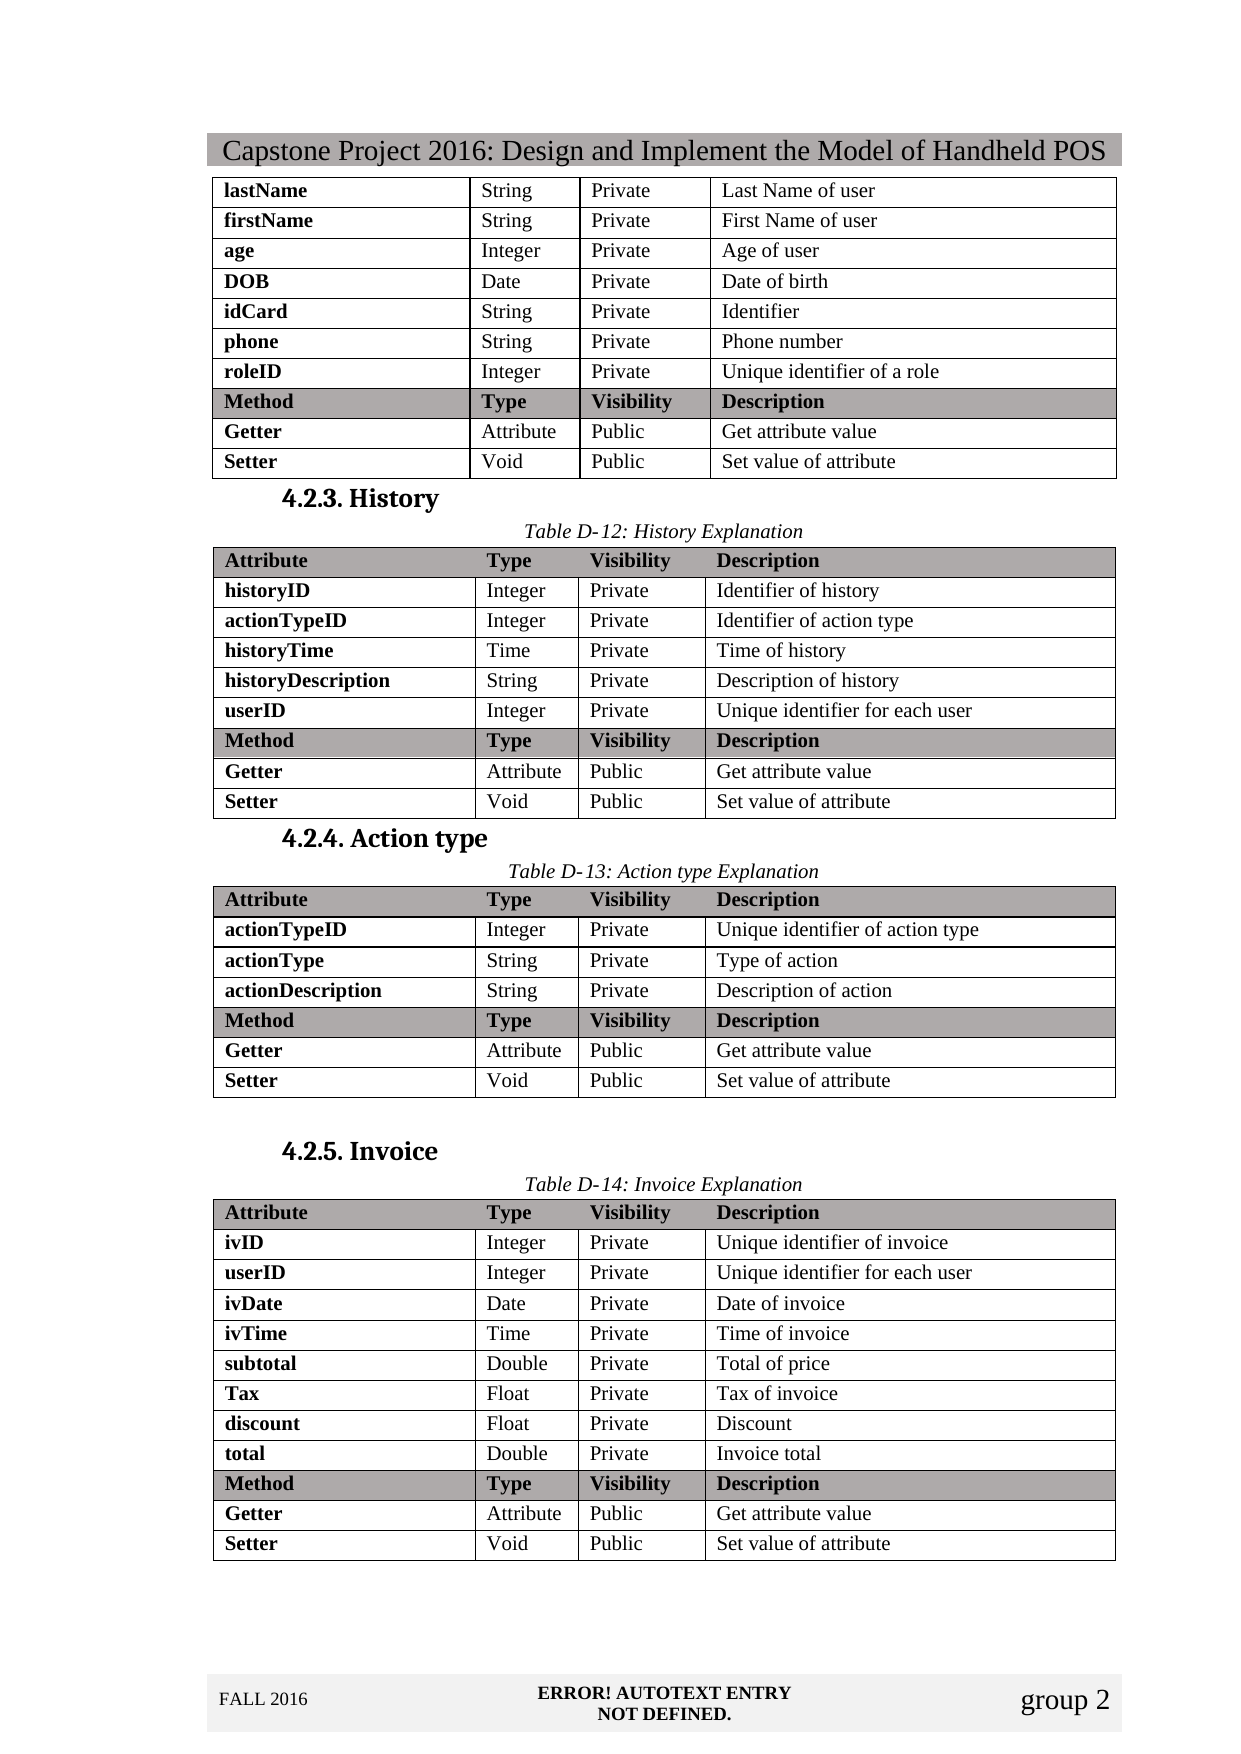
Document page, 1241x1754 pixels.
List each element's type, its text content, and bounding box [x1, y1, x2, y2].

table_cell Getter [214, 1501, 475, 1530]
table_cell Public [579, 1068, 705, 1097]
table_cell Private [579, 668, 705, 697]
table_cell Visibility [579, 729, 705, 757]
table_cell Getter [213, 419, 469, 448]
table_cell Unique identifier of invoice [706, 1230, 1115, 1259]
table_cell firstName [213, 208, 469, 237]
table_cell Public [579, 759, 705, 788]
table_cell Public [579, 1038, 705, 1067]
table_cell actionTypeID [214, 608, 475, 637]
table_cell age [213, 239, 469, 267]
table_cell Float [476, 1381, 578, 1410]
table_cell Method [214, 1008, 475, 1037]
table_cell Private [581, 299, 710, 328]
table_cell Attribute [471, 419, 579, 448]
table_cell Public [579, 1501, 705, 1530]
table_cell Date of birth [711, 269, 1116, 298]
table_header Type [475, 887, 578, 916]
table_cell Integer [476, 698, 578, 727]
table_cell Discount [706, 1411, 1115, 1440]
table_cell Private [579, 978, 705, 1007]
table_header Description [705, 887, 1115, 916]
table_cell Tax [214, 1381, 475, 1410]
table_cell Visibility [579, 1471, 705, 1500]
table_cell historyTime [214, 638, 475, 667]
table_cell Private [579, 948, 705, 977]
table_cell Private [579, 608, 705, 637]
table_cell Private [581, 239, 710, 267]
table_cell String [471, 178, 579, 207]
table_cell Unique identifier of action type [706, 918, 1115, 946]
table_cell Get attribute value [706, 759, 1115, 788]
table_cell discount [214, 1411, 475, 1440]
table_cell idCard [213, 299, 469, 328]
table_cell Date [471, 269, 579, 298]
table_cell Description [711, 389, 1116, 418]
table_cell Unique identifier of a role [711, 359, 1116, 388]
table_cell Identifier of action type [706, 608, 1115, 637]
table_cell Integer [476, 608, 578, 637]
table_cell Setter [214, 1068, 475, 1097]
table_cell roleID [213, 359, 469, 388]
table_cell DOB [213, 269, 469, 298]
table_cell Setter [214, 1531, 475, 1560]
table_cell Time [476, 1321, 578, 1349]
table_header Attribute [214, 548, 475, 577]
table_cell Setter [214, 789, 475, 818]
subtitle History [207, 483, 1122, 514]
table_cell Private [581, 178, 710, 207]
table_cell Private [579, 1351, 705, 1380]
table_cell ivDate [214, 1290, 475, 1319]
table_cell Integer [476, 1230, 578, 1259]
table_cell String [476, 978, 578, 1007]
table_cell Setter [213, 449, 469, 478]
table_cell Private [579, 1290, 705, 1319]
table_cell Private [581, 269, 710, 298]
table_cell lastName [213, 178, 469, 207]
table_cell Getter [214, 1038, 475, 1067]
table_cell Description of history [706, 668, 1115, 697]
table_cell Double [476, 1351, 578, 1380]
table_cell Private [579, 1321, 705, 1349]
table_cell Public [581, 419, 710, 448]
table_cell First Name of user [711, 208, 1116, 237]
text Table D-: Action type Explanation [207, 859, 1122, 883]
table_cell Method [214, 1471, 475, 1500]
table_cell Description [706, 1008, 1115, 1037]
table_cell Get attribute value [711, 419, 1116, 448]
table_cell Private [579, 578, 705, 607]
table_cell phone [213, 329, 469, 358]
table_cell Type [471, 389, 579, 418]
table_cell actionTypeID [214, 918, 475, 946]
table_cell Get attribute value [706, 1501, 1115, 1530]
table_cell Type of action [706, 948, 1115, 977]
table_cell Unique identifier for each user [706, 698, 1115, 727]
table_header Description [705, 1200, 1115, 1229]
table_cell userID [214, 698, 475, 727]
table_cell Getter [214, 759, 475, 788]
table_cell Integer [476, 1260, 578, 1289]
table_header Visibility [578, 548, 705, 577]
table_cell Private [579, 1230, 705, 1259]
table_cell Time of history [706, 638, 1115, 667]
table_cell Void [476, 1068, 578, 1097]
subtitle Action type [207, 823, 1122, 854]
table_cell Double [476, 1441, 578, 1470]
table_cell userID [214, 1260, 475, 1289]
table_cell Description [706, 729, 1115, 757]
table_cell Unique identifier for each user [706, 1260, 1115, 1289]
table_cell Phone number [711, 329, 1116, 358]
text Table D-: Invoice Explanation [207, 1171, 1122, 1196]
table_cell Attribute [476, 1038, 578, 1067]
table_cell Integer [471, 359, 579, 388]
text Table D-: History Explanation [207, 519, 1122, 543]
table_cell Method [214, 729, 475, 757]
table_cell Identifier [711, 299, 1116, 328]
table_cell Get attribute value [706, 1038, 1115, 1067]
table_cell Private [579, 638, 705, 667]
table_cell actionType [214, 948, 475, 977]
table_cell Private [579, 1411, 705, 1440]
table_cell Attribute [476, 759, 578, 788]
table_cell Set value of attribute [706, 1531, 1115, 1560]
table_cell String [471, 208, 579, 237]
table_cell Private [581, 359, 710, 388]
table_cell Public [579, 1531, 705, 1560]
table_cell Invoice total [706, 1441, 1115, 1470]
table_header Visibility [578, 887, 705, 916]
table_cell Private [579, 1381, 705, 1410]
table_cell subtotal [214, 1351, 475, 1380]
table_cell ivID [214, 1230, 475, 1259]
table_cell historyDescription [214, 668, 475, 697]
table_cell String [471, 299, 579, 328]
table_cell Time [476, 638, 578, 667]
table_cell Private [581, 208, 710, 237]
table_cell Tax of invoice [706, 1381, 1115, 1410]
table_cell Type [476, 1471, 578, 1500]
table_cell Public [581, 449, 710, 478]
subtitle Invoice [207, 1136, 1122, 1167]
table_cell Void [476, 789, 578, 818]
table_cell historyID [214, 578, 475, 607]
table_cell ivTime [214, 1321, 475, 1349]
table_cell Method [213, 389, 469, 418]
table_cell String [476, 948, 578, 977]
table_cell Type [476, 1008, 578, 1037]
table_cell String [476, 668, 578, 697]
table_header Type [475, 548, 578, 577]
table_cell Integer [476, 578, 578, 607]
table_cell Time of invoice [706, 1321, 1115, 1349]
table_cell Public [579, 789, 705, 818]
table_header Visibility [578, 1200, 705, 1229]
table_cell Date [476, 1290, 578, 1319]
table_cell String [471, 329, 579, 358]
table_cell Set value of attribute [706, 789, 1115, 818]
table_cell total [214, 1441, 475, 1470]
table_cell Private [579, 1441, 705, 1470]
table_cell actionDescription [214, 978, 475, 1007]
table_cell Set value of attribute [711, 449, 1116, 478]
table_cell Float [476, 1411, 578, 1440]
table_cell Set value of attribute [706, 1068, 1115, 1097]
table_cell Integer [476, 918, 578, 946]
table_cell Age of user [711, 239, 1116, 267]
table_cell Private [579, 698, 705, 727]
table_cell Private [579, 918, 705, 946]
table_cell Identifier of history [706, 578, 1115, 607]
table_cell Last Name of user [711, 178, 1116, 207]
table_cell Void [476, 1531, 578, 1560]
table_header Attribute [214, 1200, 475, 1229]
table_cell Visibility [579, 1008, 705, 1037]
table_cell Integer [471, 239, 579, 267]
table_header Attribute [214, 887, 475, 916]
table_cell Private [581, 329, 710, 358]
table_cell Total of price [706, 1351, 1115, 1380]
table_cell Description [706, 1471, 1115, 1500]
table_cell Type [476, 729, 578, 757]
table_cell Attribute [476, 1501, 578, 1530]
table_cell Description of action [706, 978, 1115, 1007]
table_cell Visibility [581, 389, 710, 418]
table_cell Private [579, 1260, 705, 1289]
table_header Type [475, 1200, 578, 1229]
table_header Description [705, 548, 1115, 577]
table_cell Date of invoice [706, 1290, 1115, 1319]
table_cell Void [471, 449, 579, 478]
